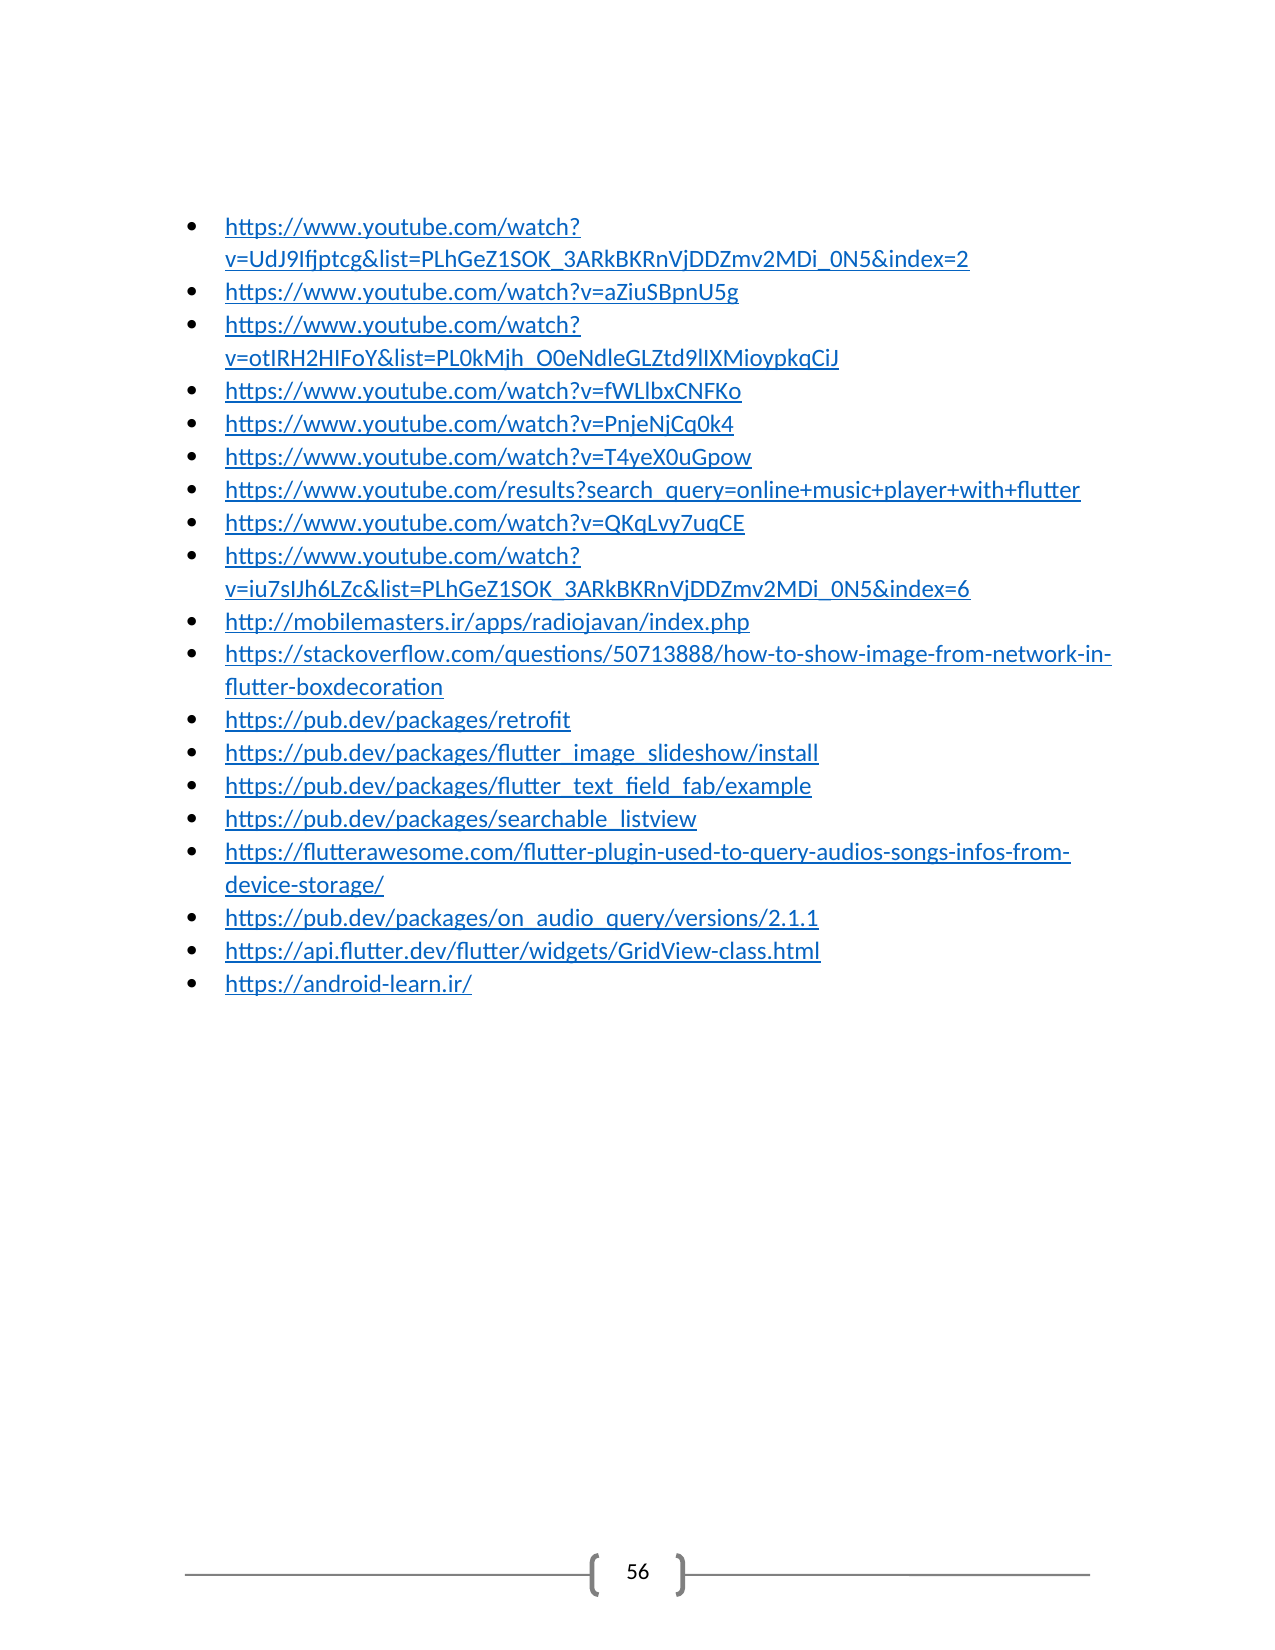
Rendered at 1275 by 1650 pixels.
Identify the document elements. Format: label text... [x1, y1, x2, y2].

list https://www.youtube.com/watch?v=UdJ9Ifjptcg&list=PLhGeZ1SOK_3ARkBKRnVjDDZmv2MDi_0N5&index=2 [187, 211, 1125, 274]
list https://www.youtube.com/watch?v=fWLlbxCNFKo [187, 375, 1125, 406]
list https://stackoverflow.com/questions/50713888/how-to-show-image-from-network-in-flutter-boxdecoration [187, 638, 1125, 702]
list https://www.youtube.com/watch?v=QKqLvy7uqCE [187, 507, 1125, 537]
list http://mobilemasters.ir/apps/radiojavan/index.php [187, 606, 1125, 636]
list https://pub.dev/packages/on_audio_query/versions/2.1.1 [187, 902, 1125, 932]
list https://android-learn.ir/ [187, 968, 1125, 998]
list https://www.youtube.com/watch?v=PnjeNjCq0k4 [187, 408, 1125, 439]
list https://pub.dev/packages/retrofit [187, 704, 1125, 735]
list https://www.youtube.com/watch?v=aZiuSBpnU5g [187, 276, 1125, 307]
list https://flutterawesome.com/flutter-plugin-used-to-query-audios-songs-infos-from-device-storage/ [187, 836, 1125, 899]
list https://www.youtube.com/watch?v=otIRH2HIFoY&list=PL0kMjh_O0eNdleGLZtd9lIXMioypkqCiJ [187, 309, 1125, 373]
list https://www.youtube.com/watch?v=T4yeX0uGpow [187, 441, 1125, 472]
list https://pub.dev/packages/flutter_image_slideshow/install [187, 737, 1125, 768]
list https://www.youtube.com/results?search_query=online+music+player+with+flutter [187, 474, 1125, 504]
list https://api.flutter.dev/flutter/widgets/GridView-class.html [187, 935, 1125, 965]
list https://pub.dev/packages/searchable_listview [187, 803, 1125, 834]
list https://pub.dev/packages/flutter_text_field_fab/example [187, 770, 1125, 801]
list https://www.youtube.com/watch?v=iu7sIJh6LZc&list=PLhGeZ1SOK_3ARkBKRnVjDDZmv2MDi_0N5&index=6 [187, 540, 1125, 603]
